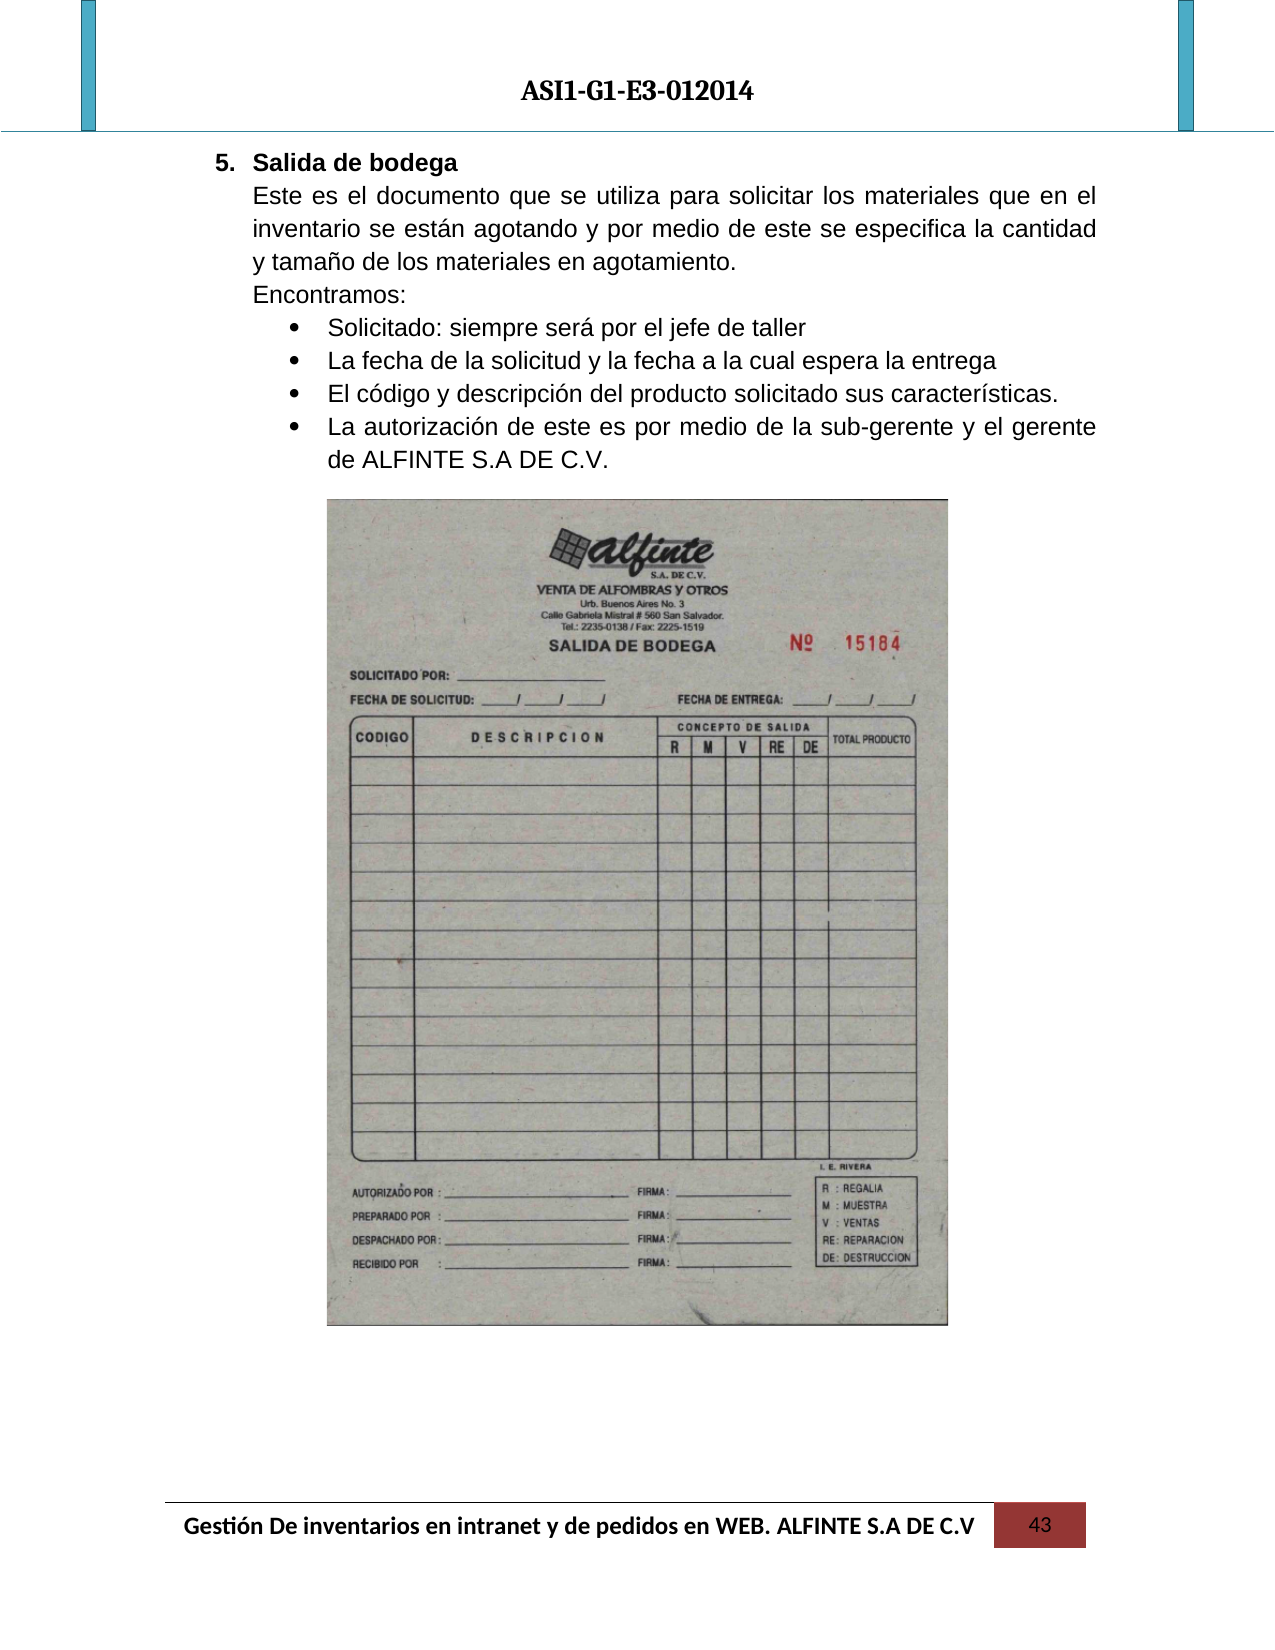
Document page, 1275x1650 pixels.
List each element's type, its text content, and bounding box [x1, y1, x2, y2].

list La autorización de este es por medio de la sub-gerente y el gerente de ALFINTE S.A DE C.V. [290, 412, 1098, 474]
list Salida de bodega [215, 148, 1098, 176]
list La fecha de la solicitud y la fecha a la cual espera la entrega [290, 346, 1098, 375]
list Encontramos: [252, 280, 1098, 308]
list Solicitado: siempre será por el jefe de taller [290, 313, 1098, 342]
list El código y descripción del producto solicitado sus características. [290, 379, 1098, 408]
picture [326, 499, 949, 1326]
list Este es el documento que se utiliza para solicitar los materiales que en el inventario se están agotando y por medio de este se especifica la cantidad y tamaño de los materiales en agotamiento. [252, 181, 1098, 275]
